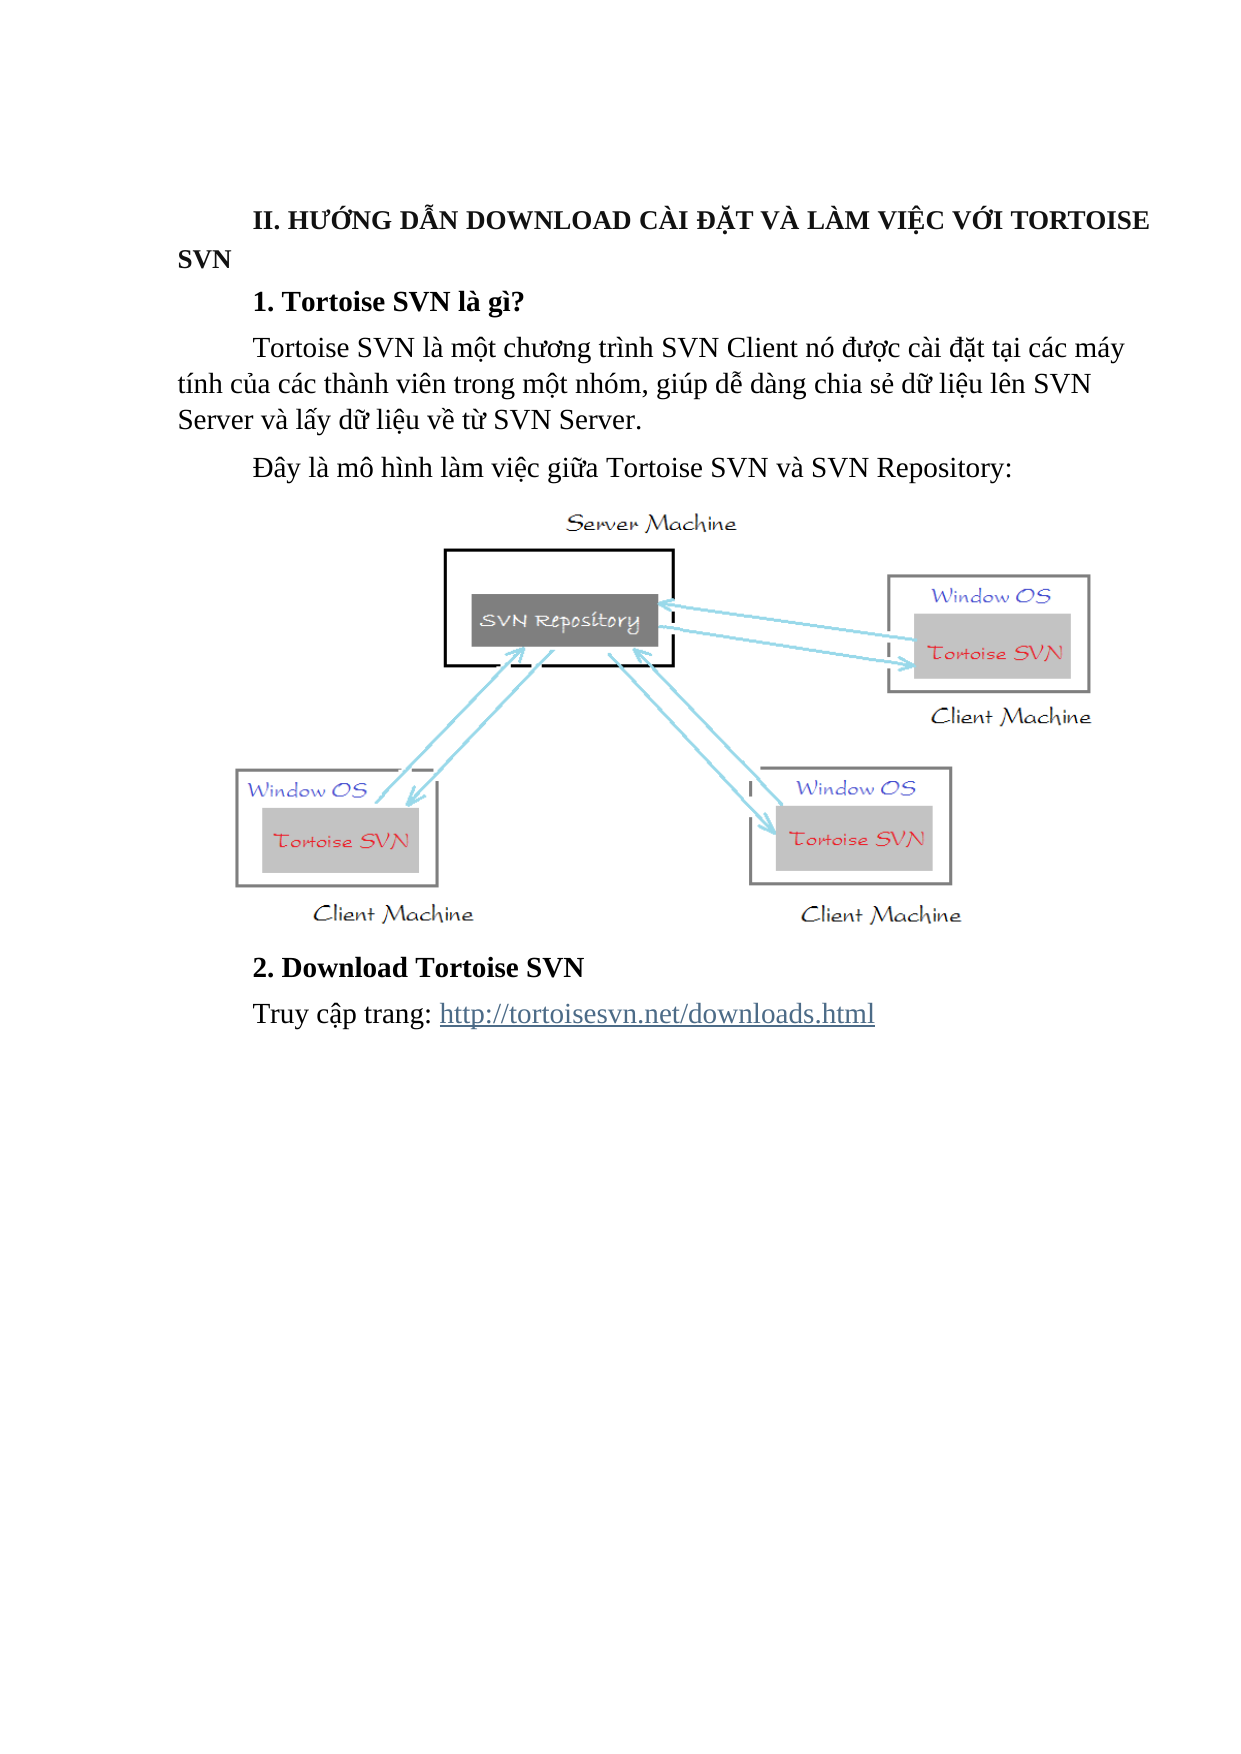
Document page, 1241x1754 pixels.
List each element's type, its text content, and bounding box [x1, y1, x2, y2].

subtitle 1. Tortoise SVN là gì? [177, 284, 1152, 317]
text II. HƯỚNG DẪN DOWNLOAD CÀI ĐẶT VÀ LÀM VIỆC VỚI TORTOISE SVN [177, 196, 1152, 274]
text Đây là mô hình làm việc giữa Tortoise SVN và SVN Repository: [177, 451, 1152, 484]
subtitle 2. Download Tortoise SVN [177, 950, 1152, 983]
text Tortoise SVN là một chương trình SVN Client nó được cài đặt tại các máy tính của các thành viên trong một nhóm, giúp dễ dàng chia sẻ dữ liệu lên SVN Server và lấy dữ liệu về từ SVN Server. [177, 330, 1152, 436]
picture [221, 499, 1108, 936]
text Truy cập trang: http://tortoisesvn.net/downloads.html [177, 996, 1152, 1029]
